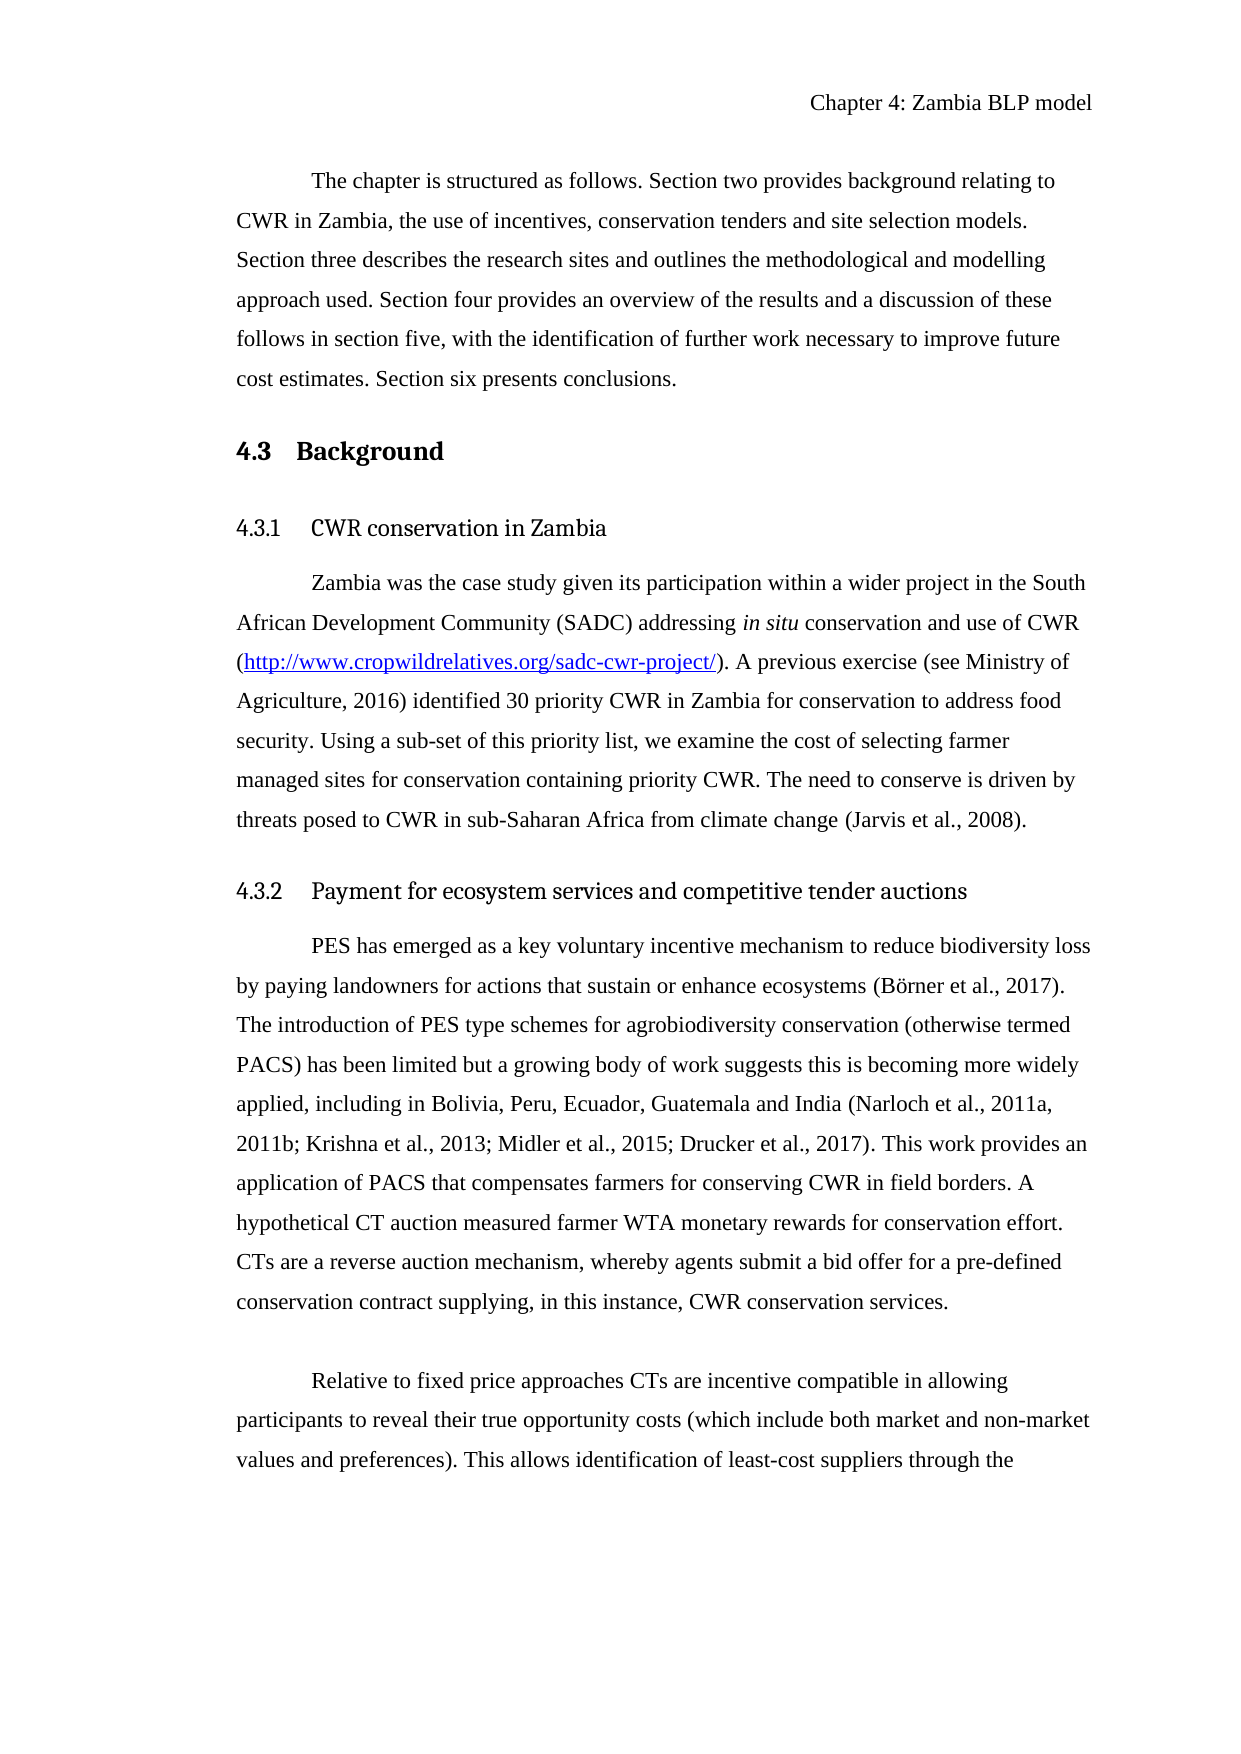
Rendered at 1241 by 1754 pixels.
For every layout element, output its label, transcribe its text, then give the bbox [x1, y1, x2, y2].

subtitle CWR conservation in Zambia [236, 513, 1092, 542]
subtitle Background [236, 436, 1092, 467]
subtitle Payment for ecosystem services and competitive tender auctions [236, 877, 1092, 906]
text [236, 1367, 1092, 1472]
text Zambia was the case study given its participation within a wider project in the South African Development Community (SADC) addressing in situ conservation and use of CWR (http://www.cropwildrelatives.org/sadc-cwr-project/). A previous exercise (see Ministry of Agriculture, 2016) identified 30 priority CWR in Zambia for conservation to address food security. Using a sub-set of this priority list, we examine the cost of selecting farmer managed sites for conservation containing priority CWR. The need to conserve is driven by threats posed to CWR in sub-Saharan Africa from climate change (Jarvis et al., 2008). [236, 569, 1092, 832]
text PES has emerged as a key voluntary incentive mechanism to reduce biodiversity loss by paying landowners for actions that sustain or enhance ecosystems (Börner et al., 2017). The introduction of PES type schemes for agrobiodiversity conservation (otherwise termed PACS) has been limited but a growing body of work suggests this is becoming more widely applied, including in Bolivia, Peru, Ecuador, Guatemala and India (Narloch et al., 2011a, 2011b; Krishna et al., 2013; Midler et al., 2015; Drucker et al., 2017). This work provides an application of PACS that compensates farmers for conserving CWR in field borders. A hypothetical CT auction measured farmer WTA monetary rewards for conservation effort. CTs are a reverse auction mechanism, whereby agents submit a bid offer for a pre-defined conservation contract supplying, in this instance, CWR conservation services. [236, 932, 1092, 1314]
text The chapter is structured as follows. Section two provides background relating to CWR in Zambia, the use of incentives, conservation tenders and site selection models. Section three describes the research sites and outlines the methodological and modelling approach used. Section four provides an overview of the results and a discussion of these follows in section five, with the identification of further work necessary to improve future cost estimates. Section six presents conclusions. [236, 167, 1092, 391]
